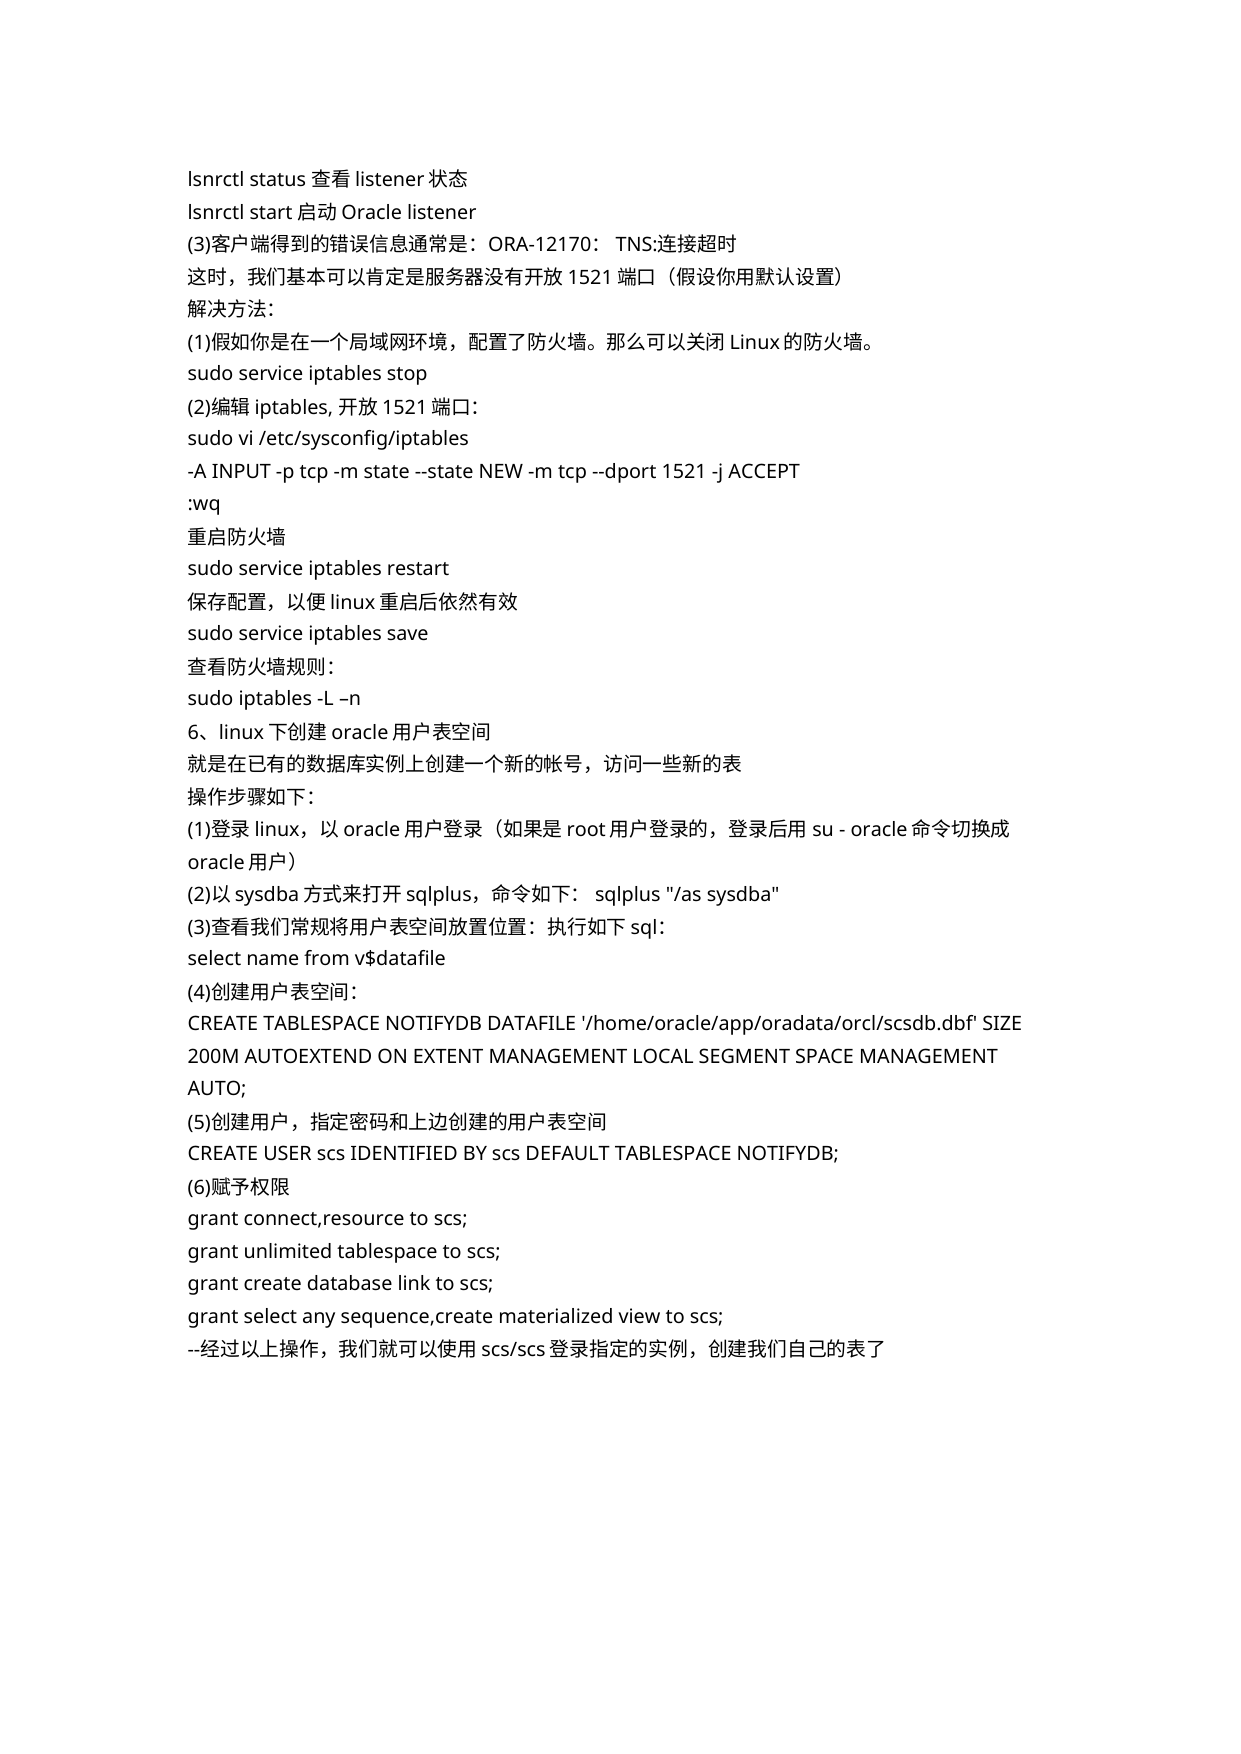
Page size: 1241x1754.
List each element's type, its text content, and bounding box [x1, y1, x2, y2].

text 重启防火墙 sudo service iptables restart 保存配置，以便linux重启后依然有效 sudo service iptables save 查看防火墙规则： sudo iptables -L –n [187, 519, 1053, 714]
text 就是在已有的数据库实例上创建一个新的帐号，访问一些新的表 操作步骤如下： (1)登录linux，以oracle用户登录（如果是root用户登录的，登录后用 su - oracle命令切换成oracle用户） (2)以sysdba方式来打开sqlplus，命令如下： sqlplus "/as sysdba" (3)查看我们常规将用户表空间放置位置：执行如下sql： select name from v$datafile (4)创建用户表空间： CREATE TABLESPACE NOTIFYDB DATAFILE '/home/oracle/app/oradata/orcl/scsdb.dbf' SIZE 200M AUTOEXTEND ON EXTENT MANAGEMENT LOCAL SEGMENT SPACE MANAGEMENT AUTO; (5)创建用户，指定密码和上边创建的用户表空间 CREATE USER scs IDENTIFIED BY scs DEFAULT TABLESPACE NOTIFYDB; (6)赋予权限 grant connect,resource to scs; grant unlimited tablespace to scs; grant create database link to scs; grant select any sequence,create materialized view to scs; --经过以上操作，我们就可以使用scs/scs登录指定的实例，创建我们自己的表了 [187, 747, 1053, 1364]
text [187, 162, 1053, 292]
text 6、linux下创建oracle用户表空间 [187, 714, 1053, 747]
text 解决方法： (1)假如你是在一个局域网环境，配置了防火墙。那么可以关闭Linux的防火墙。 sudo service iptables stop (2)编辑iptables, 开放1521端口： sudo vi /etc/sysconfig/iptables -A INPUT -p tcp -m state --state NEW -m tcp --dport 1521 -j ACCEPT :wq [187, 292, 1053, 519]
